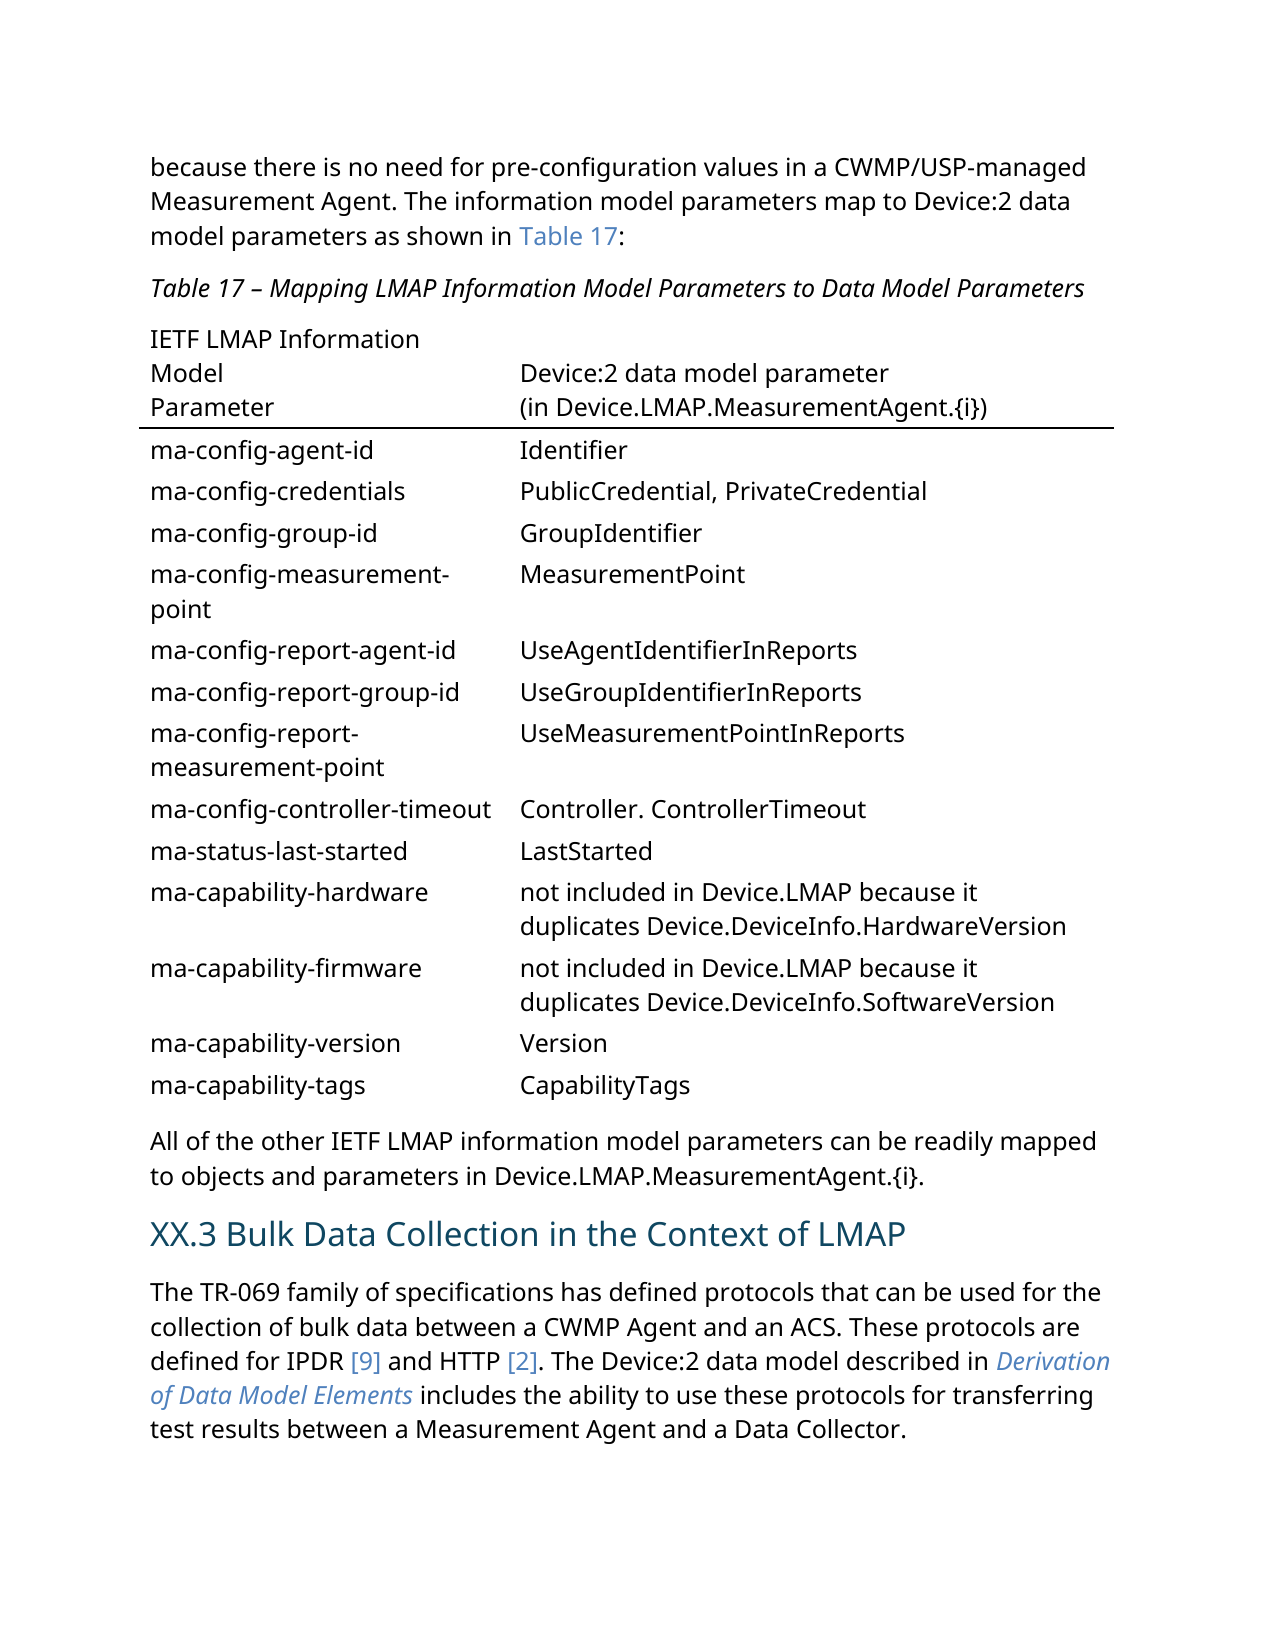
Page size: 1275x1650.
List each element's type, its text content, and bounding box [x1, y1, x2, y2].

text Table 17 – Mapping LMAP Information Model Parameters to Data Model Parameters [150, 271, 1125, 305]
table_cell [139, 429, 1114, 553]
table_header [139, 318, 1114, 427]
subtitle XX.3 Bulk Data Collection in the Context of LMAP [150, 1211, 1125, 1256]
text All of the other IETF LMAP information model parameters can be readily mapped to objects and parameters in Device.LMAP.MeasurementAgent.{i}. [150, 1124, 1125, 1192]
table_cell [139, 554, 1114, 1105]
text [150, 150, 1125, 252]
text The TR-069 family of specifications has defined protocols that can be used for the collection of bulk data between a CWMP Agent and an ACS. These protocols are defined for IPDR [9] and HTTP [2]. The Device:2 data model described in Derivation of Data Model Elements includes the ability to use these protocols for transferring test results between a Measurement Agent and a Data Collector. [150, 1275, 1125, 1445]
